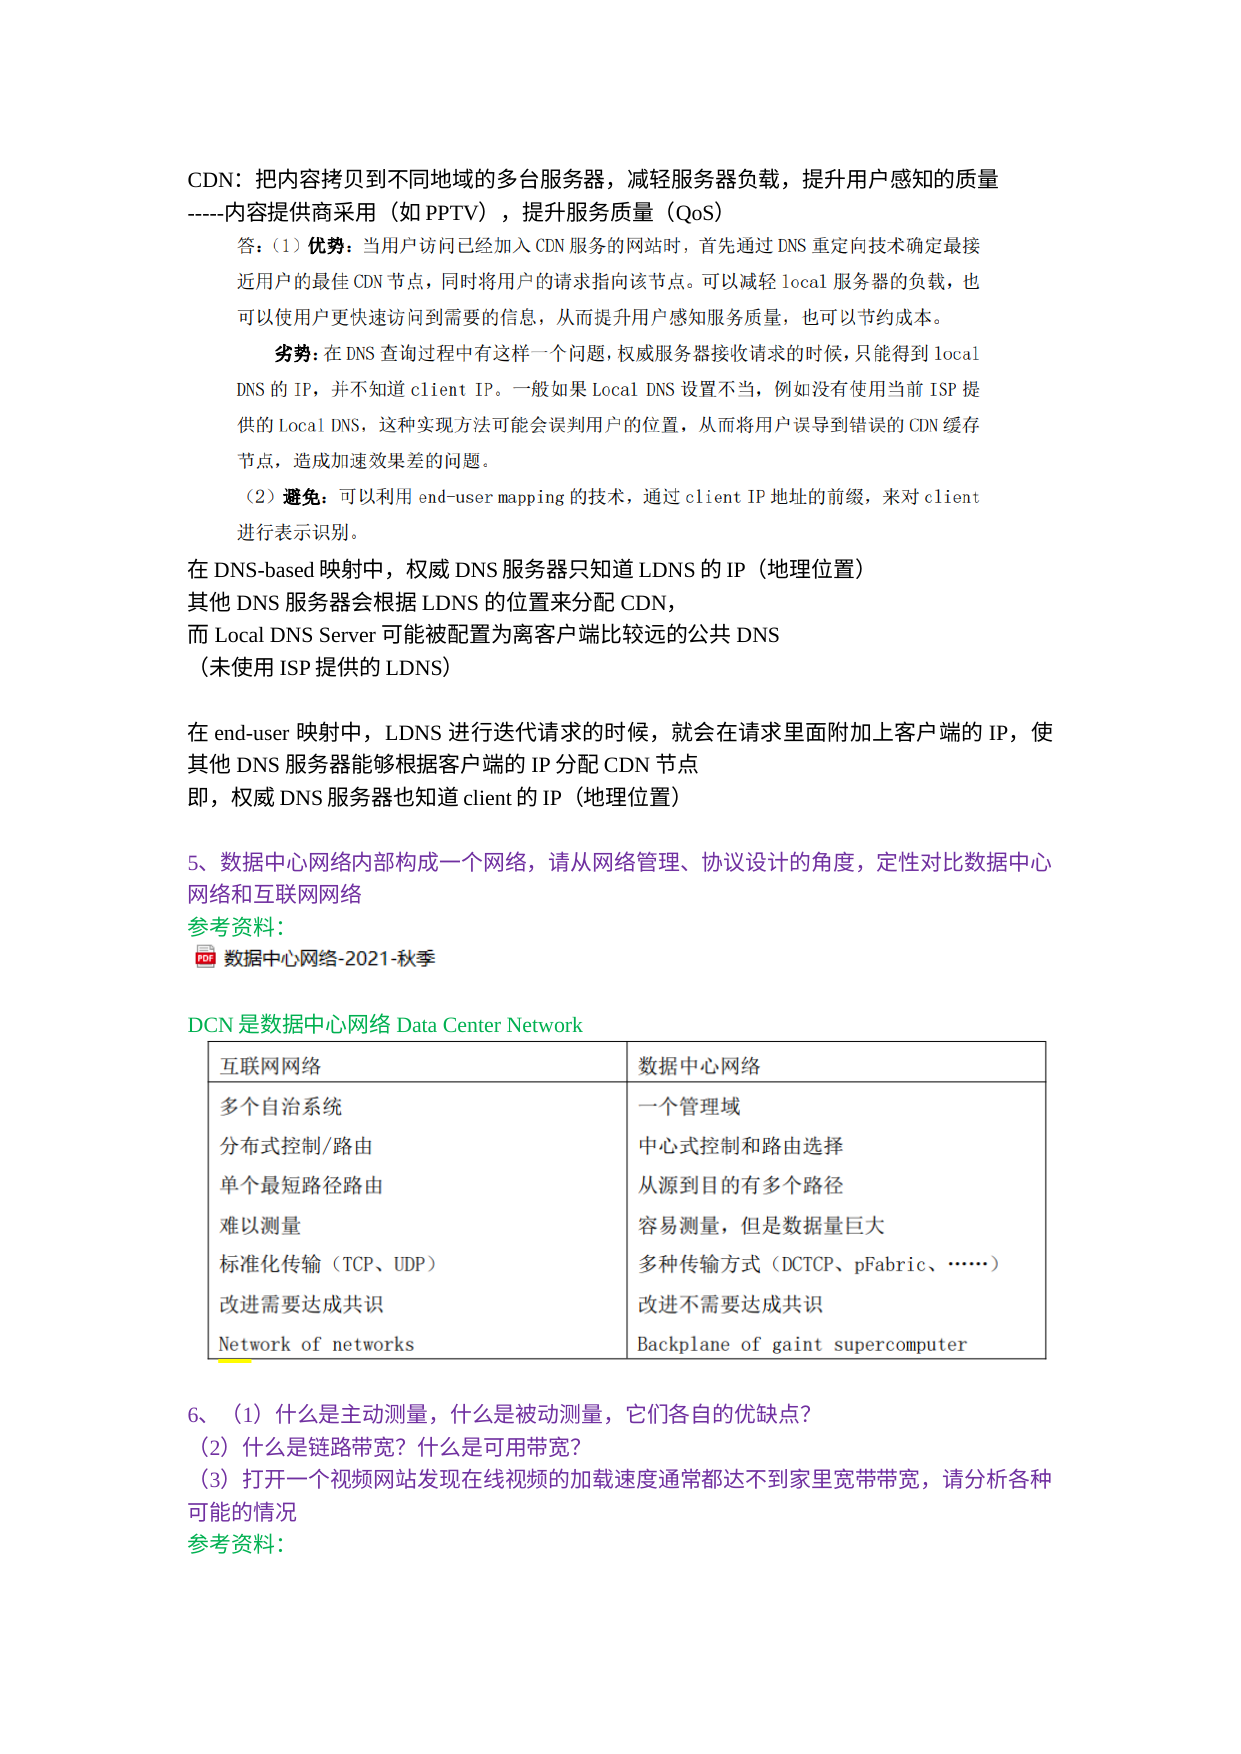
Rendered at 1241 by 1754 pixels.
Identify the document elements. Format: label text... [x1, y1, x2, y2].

text 6、（1）什么是主动测量，什么是被动测量，它们各自的优缺点？ [187, 1397, 1053, 1429]
text 即，权威DNS服务器也知道client的IP（地理位置） [187, 779, 1053, 812]
picture [187, 1039, 1053, 1363]
text 参考资料： [187, 1527, 1053, 1559]
text 在DNS-based映射中，权威DNS服务器只知道LDNS的IP（地理位置） [187, 552, 1053, 584]
text CDN：把内容拷贝到不同地域的多台服务器，减轻服务器负载，提升用户感知的质量 [187, 162, 1053, 194]
text DCN是数据中心网络 Data Center Network [187, 1007, 1053, 1039]
text 而 Local DNS Server 可能被配置为离客户端比较远的公共 DNS [187, 617, 1053, 649]
text （未使用ISP提供的LDNS） [187, 649, 1053, 682]
text -----内容提供商采用（如PPTV），提升服务质量（QoS） [187, 194, 1053, 227]
text 5、数据中心网络内部构成一个网络，请从网络管理、协议设计的角度，定性对比数据中心网络和互联网网络 [187, 844, 1053, 909]
picture [187, 227, 1053, 545]
picture [187, 942, 583, 977]
text （3）打开一个视频网站发现在线视频的加载速度通常都达不到家里宽带带宽，请分析各种可能的情况 [187, 1462, 1053, 1527]
text （2）什么是链路带宽？什么是可用带宽？ [187, 1429, 1053, 1462]
text 参考资料： [187, 909, 1053, 942]
text 在end-user 映射中，LDNS 进行迭代请求的时候，就会在请求里面附加上客户端的 IP，使其他 DNS 服务器能够根据客户端的 IP 分配 CDN 节点 [187, 714, 1053, 779]
text 其他 DNS 服务器会根据 LDNS 的位置来分配 CDN， [187, 584, 1053, 617]
